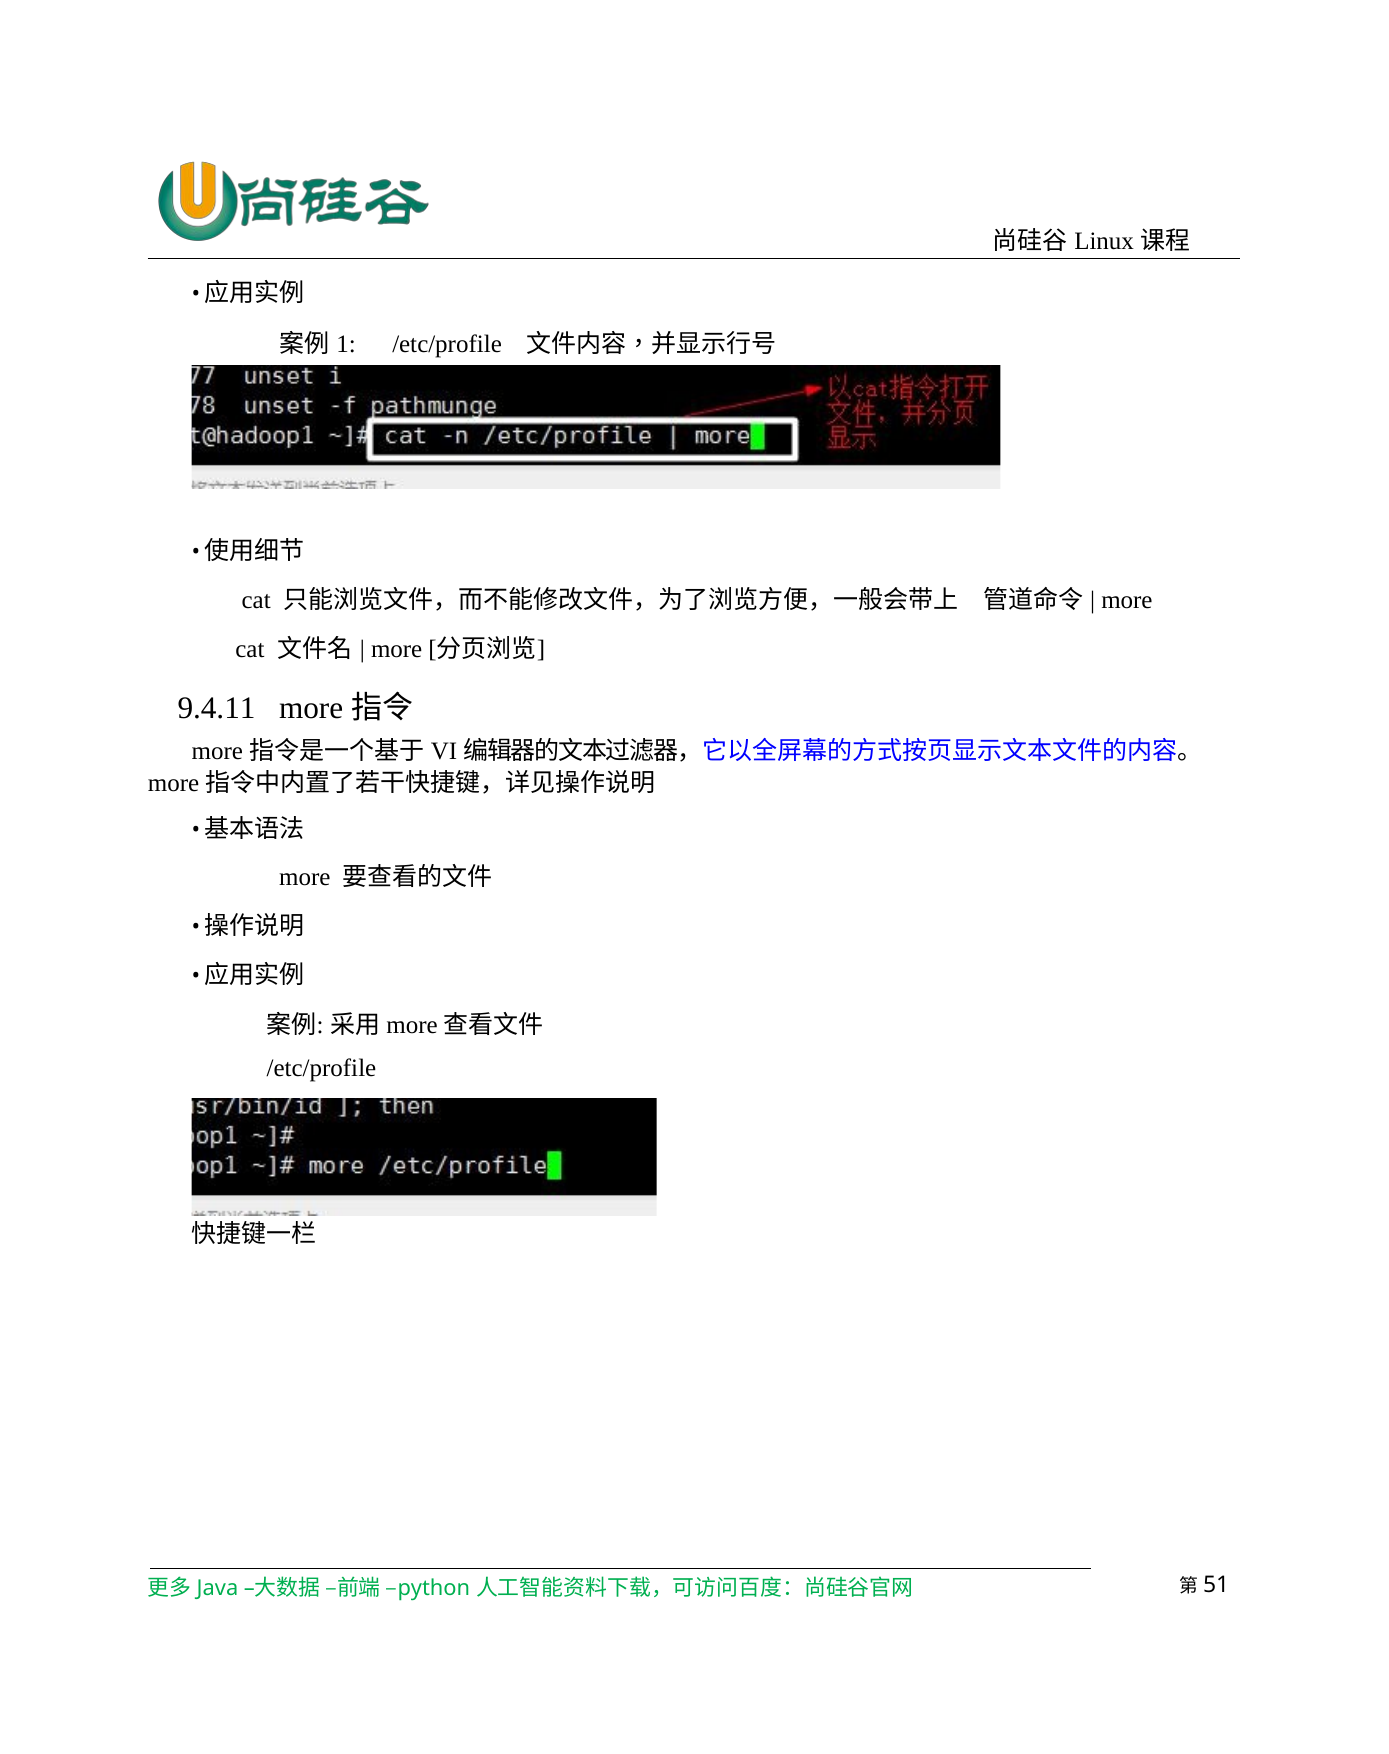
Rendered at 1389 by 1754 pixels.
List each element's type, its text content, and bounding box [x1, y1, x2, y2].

text 案例: 采用 more 查看文件 [266, 993, 1338, 1044]
text /etc/profile [266, 1053, 1338, 1082]
subtitle more 指令 [177, 667, 1338, 731]
text cat 文件名 | more [分页浏览] [235, 618, 1338, 667]
text more 要查看的文件 [279, 847, 1338, 895]
text 案例 1: /etc/profile 文件内容，并显示行号 [279, 312, 1338, 363]
list 使用细节 [191, 518, 1338, 569]
picture [191, 365, 1001, 489]
list 应用实例 [191, 261, 1338, 312]
list 应用实例 [191, 944, 1338, 993]
list 操作说明 [191, 895, 1338, 944]
list 基本语法 [191, 799, 1338, 847]
picture [147, 153, 436, 249]
text cat 只能浏览文件，而不能修改文件，为了浏览方便，一般会带上 管道命令 | more [241, 569, 1338, 618]
text more 指令是一个基于 VI 编辑器的文本过滤器，它以全屏幕的方式按页显示文本文件的内容。more 指令中内置了若干快捷键，详见操作说明 [148, 733, 1243, 799]
picture [191, 1098, 657, 1216]
